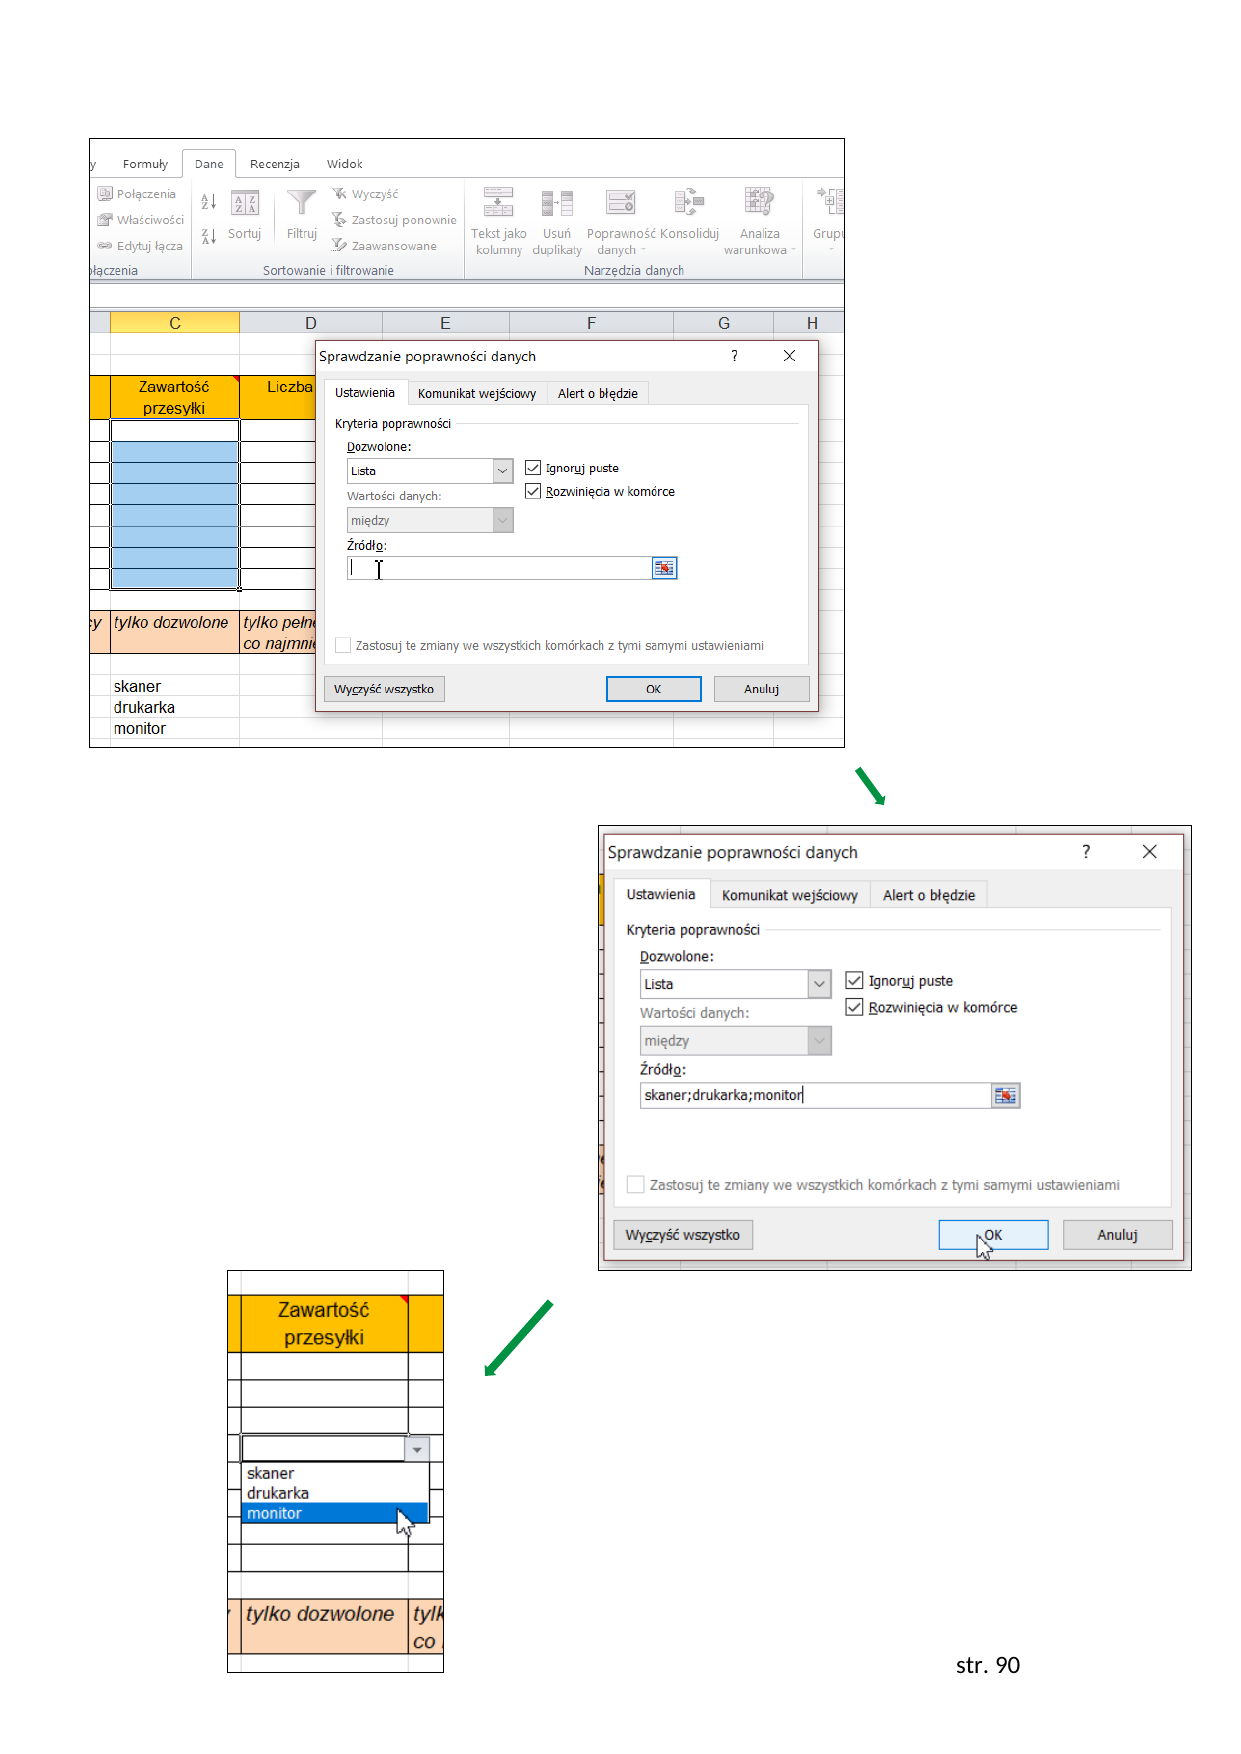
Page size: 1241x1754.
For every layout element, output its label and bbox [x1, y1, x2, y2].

picture [599, 826, 1191, 1270]
picture [228, 1271, 443, 1672]
picture [90, 139, 844, 747]
